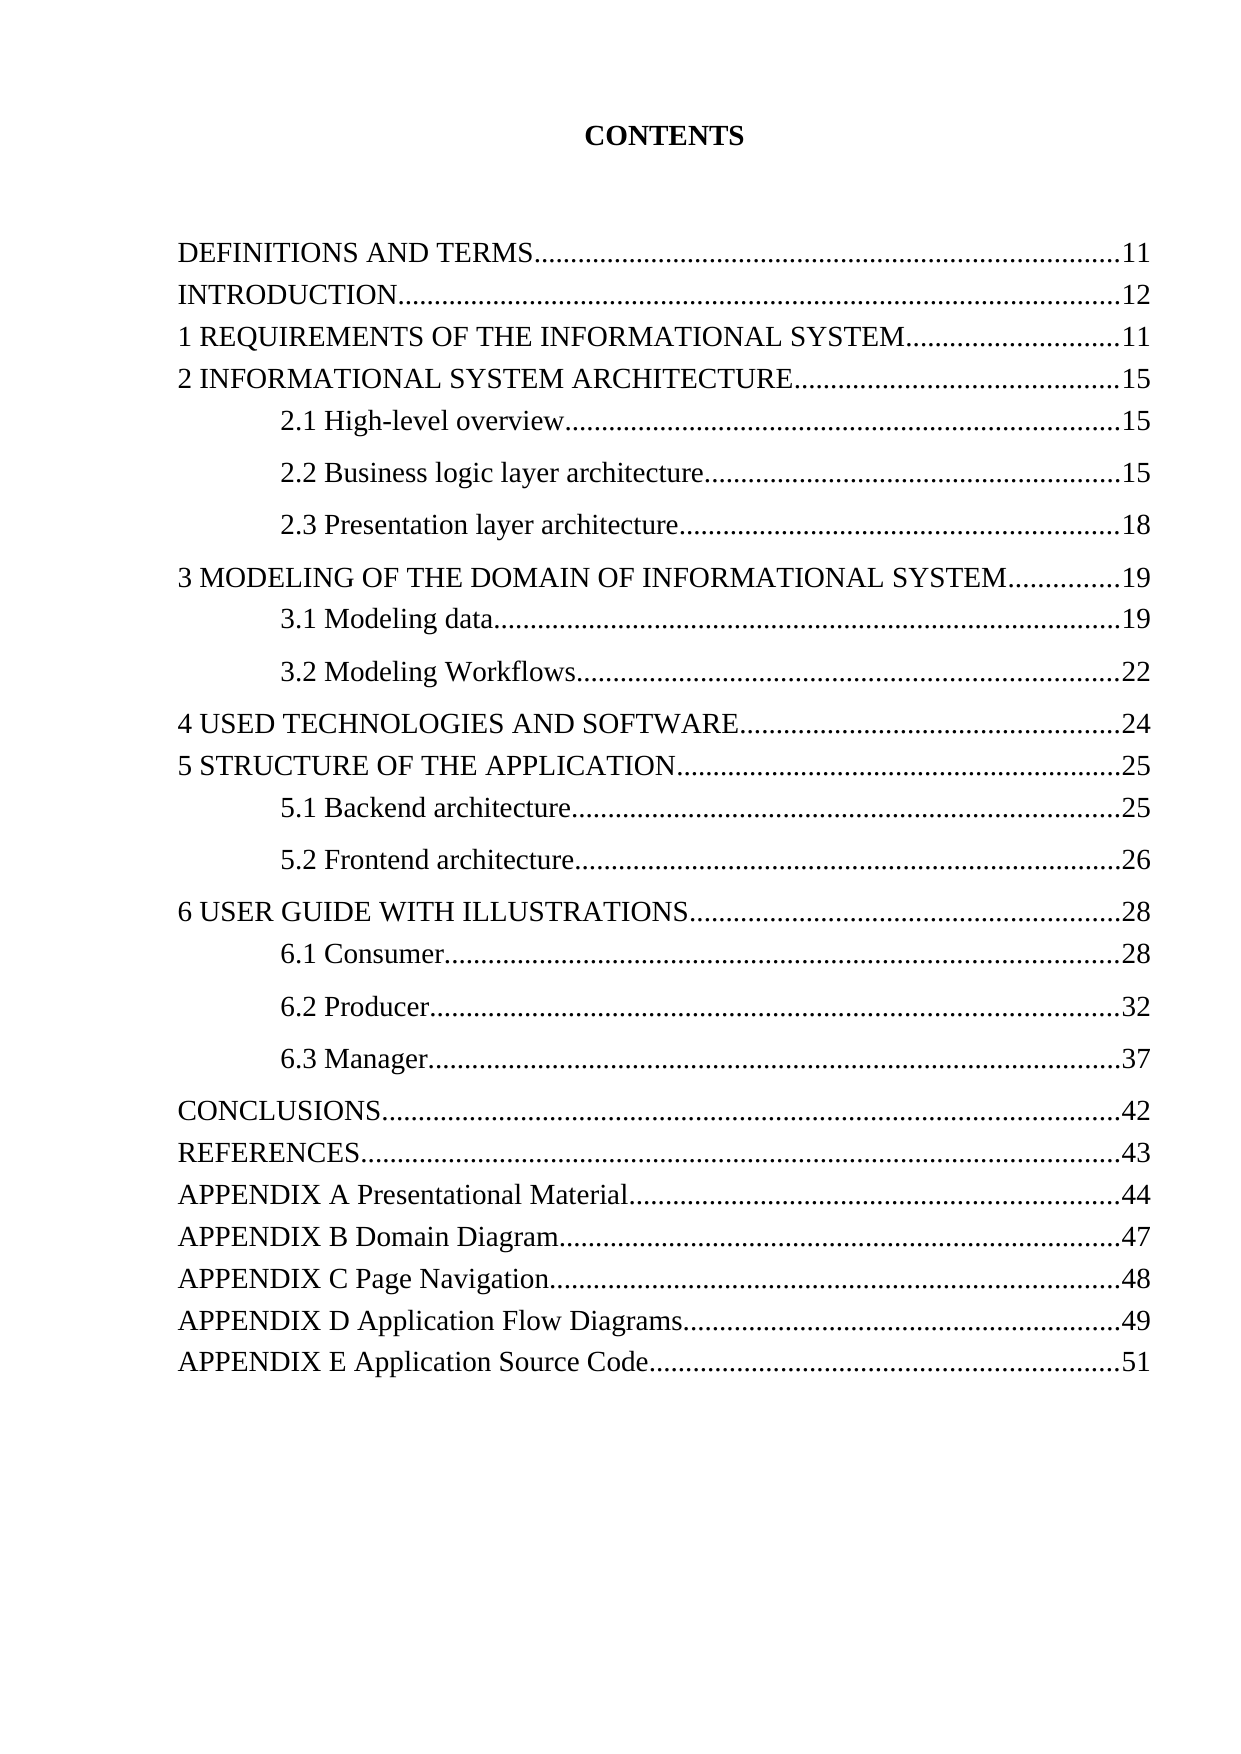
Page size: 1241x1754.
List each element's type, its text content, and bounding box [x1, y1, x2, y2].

text CONTENTS [177, 118, 1152, 152]
